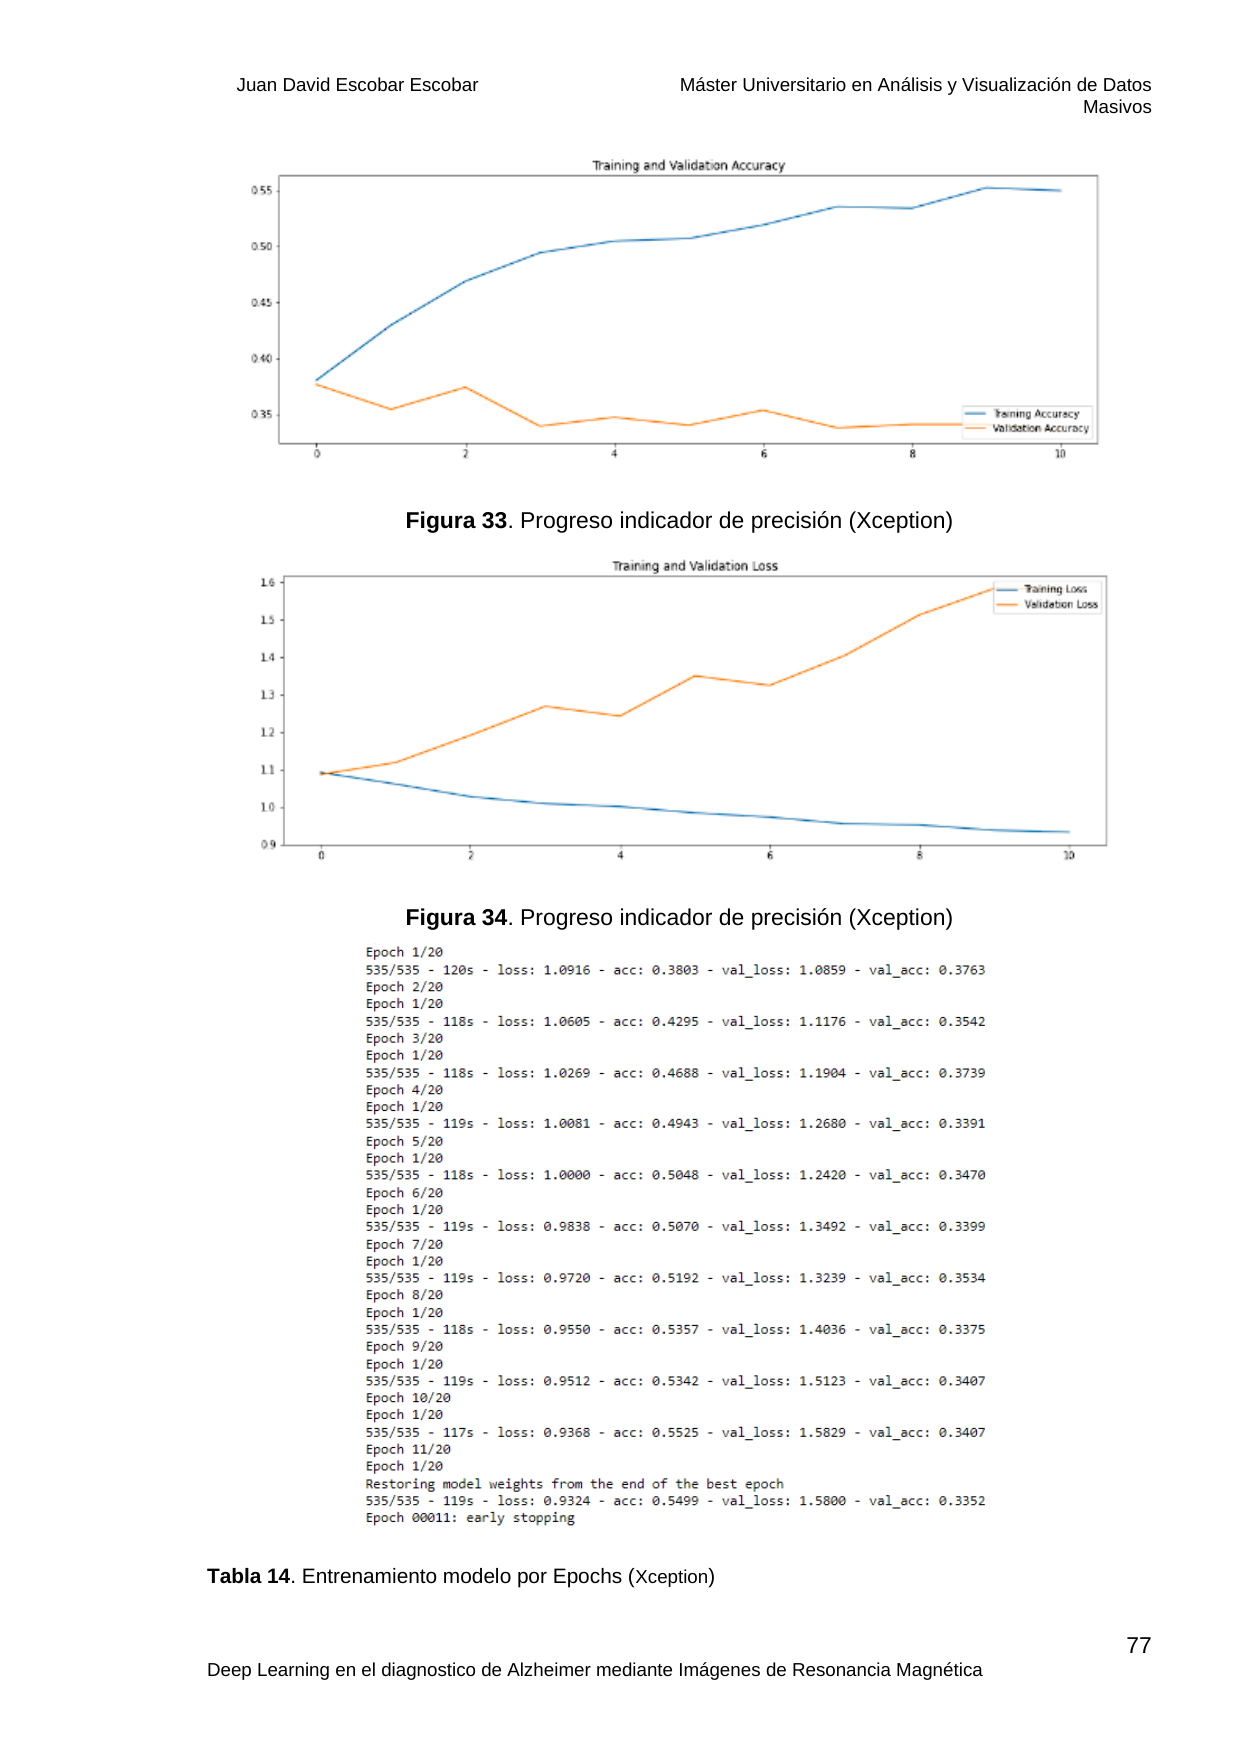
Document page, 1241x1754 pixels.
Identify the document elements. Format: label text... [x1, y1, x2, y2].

text Tabla 14. Entrenamiento modelo por Epochs (Xception) [207, 1564, 1152, 1588]
picture [235, 546, 1123, 870]
picture [364, 943, 994, 1531]
picture [244, 147, 1114, 473]
text Figura 34. Progreso indicador de precisión (Xception) [207, 903, 1152, 930]
text Figura 33. Progreso indicador de precisión (Xception) [207, 507, 1152, 533]
